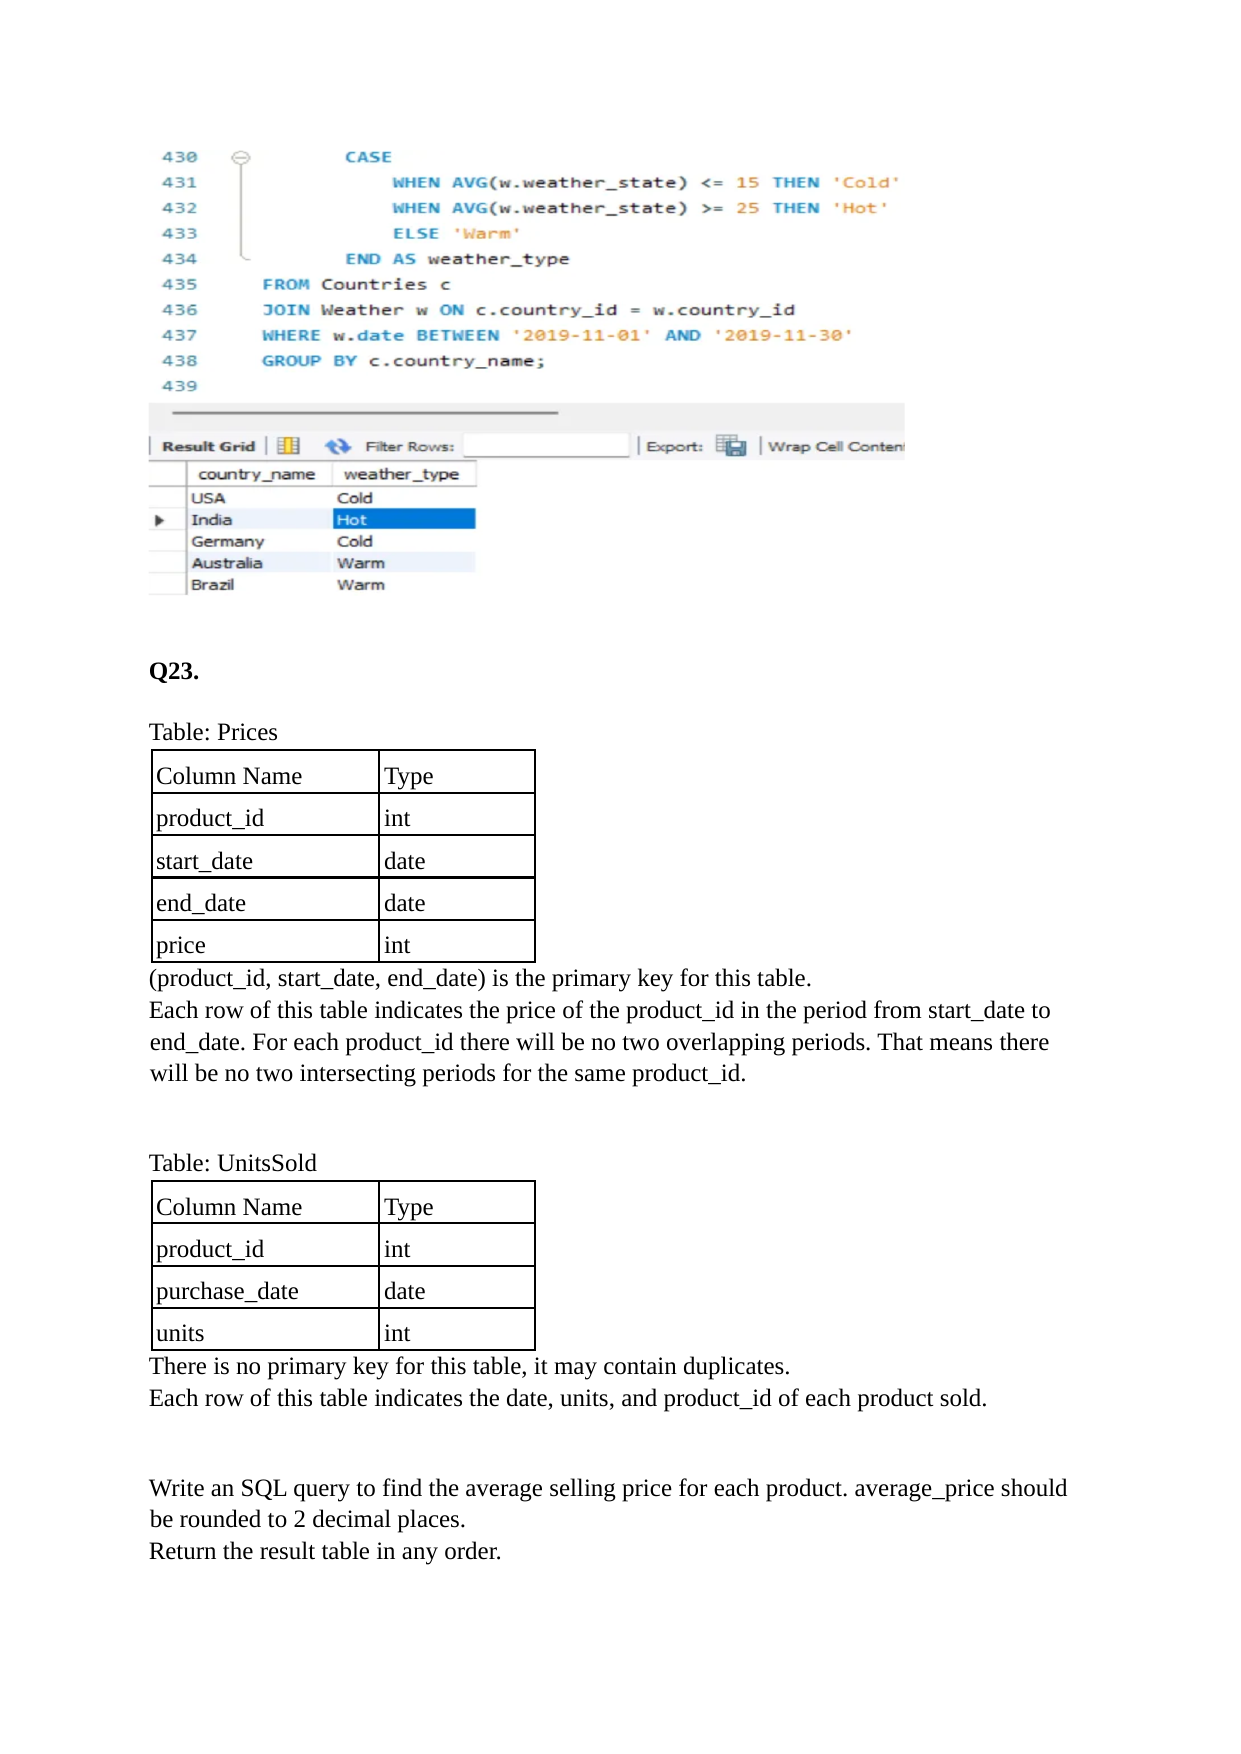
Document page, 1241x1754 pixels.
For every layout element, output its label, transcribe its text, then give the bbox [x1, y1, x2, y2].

table_cell units [153, 1309, 378, 1349]
text Table: UnitsSold [148, 1148, 1086, 1177]
text Return the result table in any order. [148, 1536, 1086, 1565]
table_header Type [380, 1182, 534, 1222]
table_cell int [380, 921, 534, 961]
text There is no primary key for this table, it may contain duplicates. [148, 1351, 1086, 1380]
table_cell price [153, 921, 378, 961]
table_cell date [380, 836, 534, 876]
table_cell end_date [153, 879, 378, 919]
text Write an SQL query to find the average selling price for each product. average_price should be rounded to 2 decimal places. [148, 1473, 1086, 1533]
table_cell int [380, 1309, 534, 1349]
text Each row of this table indicates the date, units, and product_id of each product sold. [148, 1383, 1086, 1412]
text Each row of this table indicates the price of the product_id in the period from start_date to end_date. For each product_id there will be no two overlapping periods. That means there will be no two intersecting periods for the same product_id. [148, 995, 1086, 1087]
table_header Column Name [153, 751, 378, 792]
picture [148, 150, 905, 596]
table_cell start_date [153, 836, 378, 876]
table_cell int [380, 1224, 534, 1264]
table_cell purchase_date [153, 1267, 378, 1307]
text (product_id, start_date, end_date) is the primary key for this table. [148, 963, 1086, 992]
table_header Type [380, 751, 534, 792]
table_cell int [380, 794, 534, 834]
table_cell date [380, 1267, 534, 1307]
text Q23. [148, 656, 1090, 685]
table_cell product_id [153, 1224, 378, 1264]
table_cell product_id [153, 794, 378, 834]
table_cell date [380, 879, 534, 919]
table_header Column Name [153, 1182, 378, 1222]
text Table: Prices [148, 717, 1086, 746]
